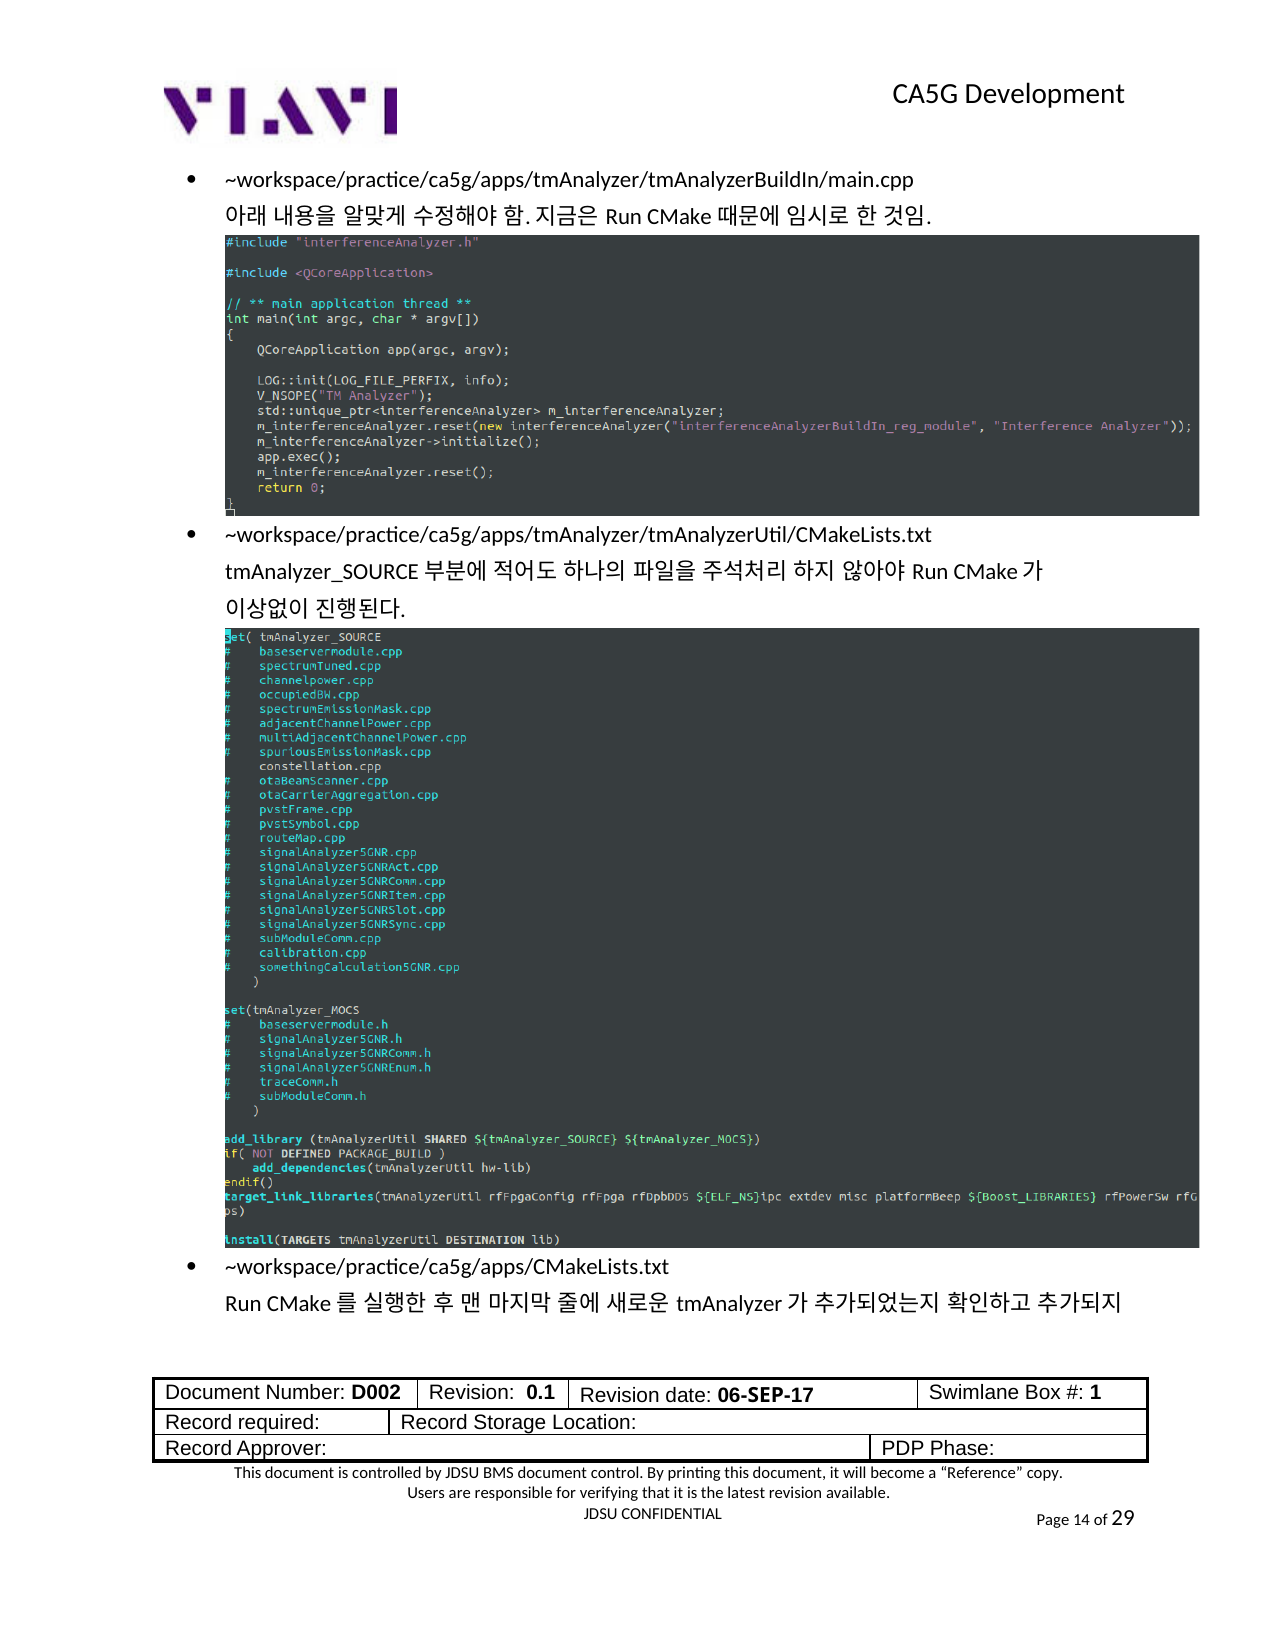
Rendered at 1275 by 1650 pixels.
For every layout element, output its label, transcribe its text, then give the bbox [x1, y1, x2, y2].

list ~workspace/practice/ca5g/apps/CMakeLists.txt Run CMake를 실행한 후 맨 마지막 줄에 새로운 tmAnalyzer가 추가되었는지 확인하고 추가되지 않았다면 추가한다. [187, 1252, 1125, 1318]
picture [225, 235, 1200, 516]
picture [225, 628, 1200, 1248]
picture [162, 68, 397, 146]
